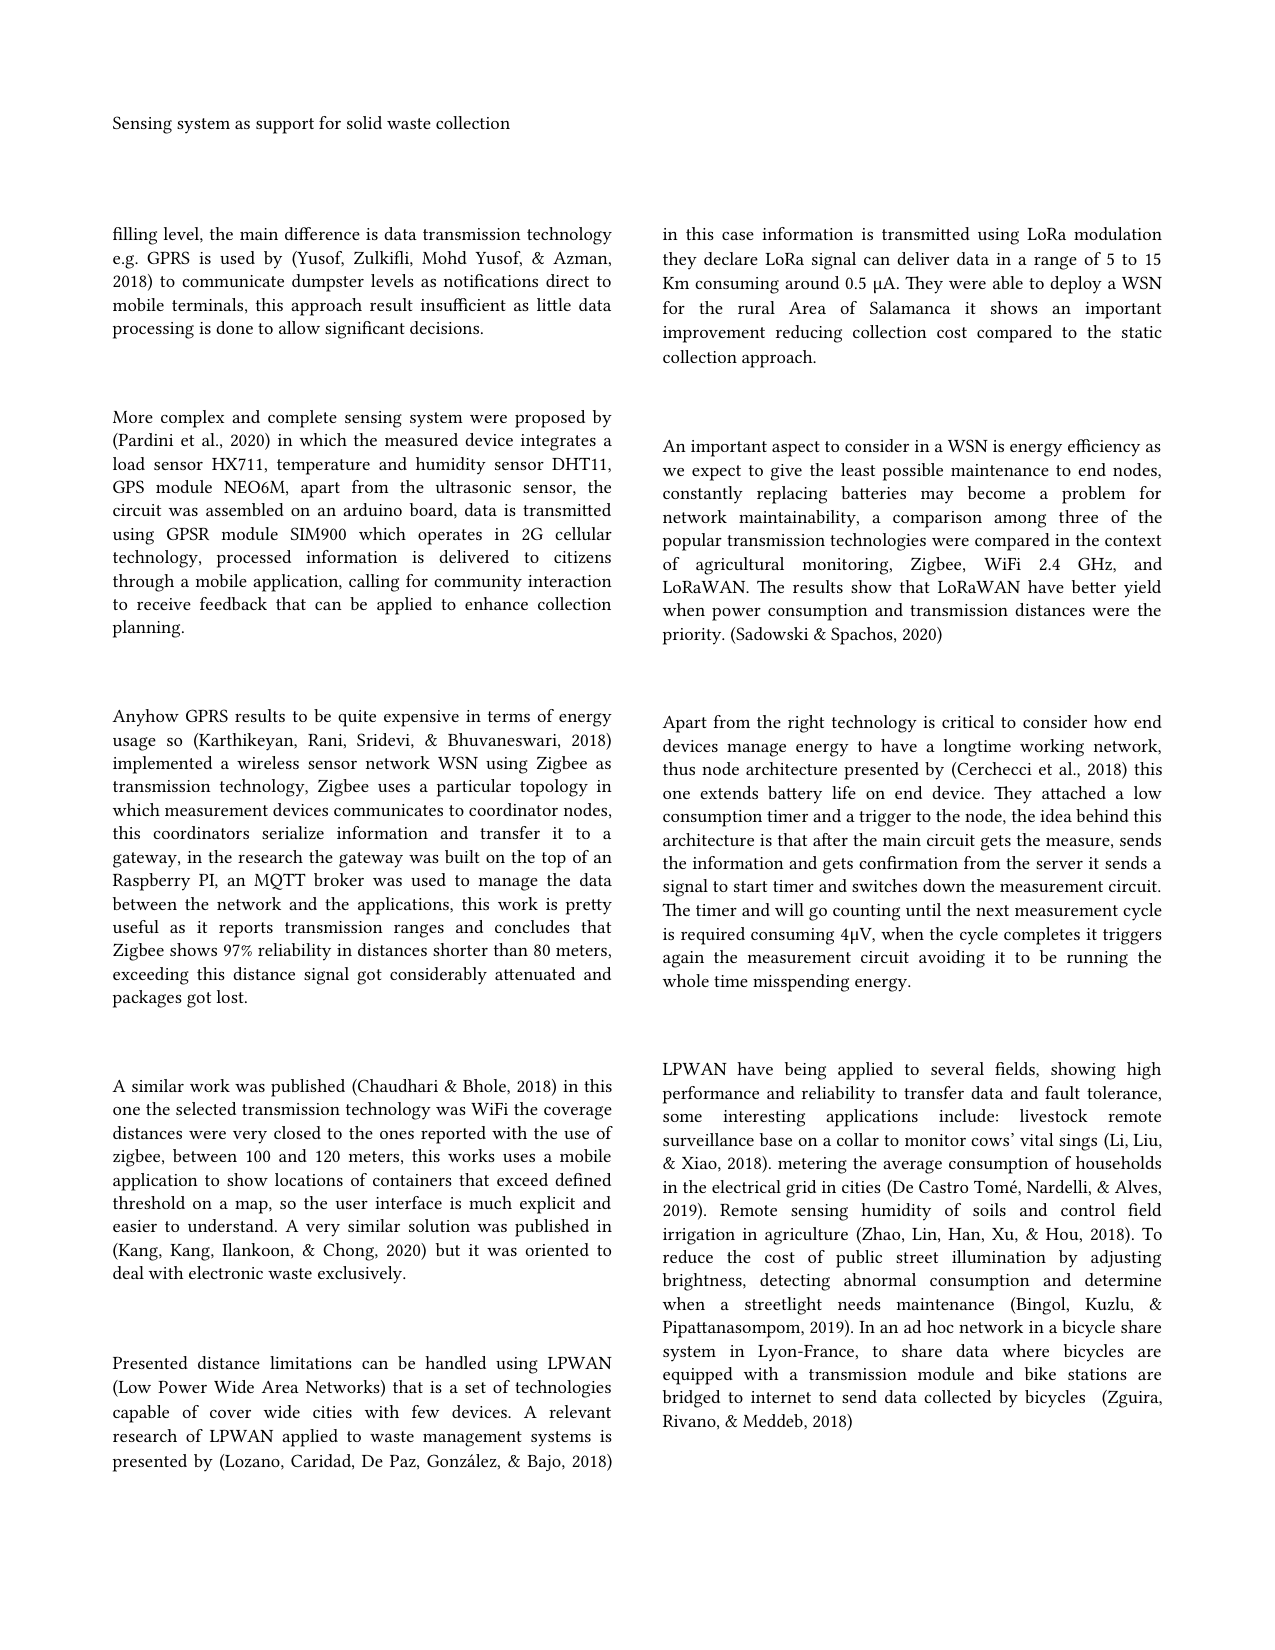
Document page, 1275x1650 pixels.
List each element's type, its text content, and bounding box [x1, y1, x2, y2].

text LPWAN have being applied to several fields, showing high performance and reliability to transfer data and fault tolerance, some interesting applications include: livestock remote surveillance base on a collar to monitor cows’ vital sings (Li, Liu, & Xiao, 2018). metering the average consumption of households in the electrical grid in cities (De Castro Tomé, Nardelli, & Alves, 2019). Remote sensing humidity of soils and control field irrigation in agriculture (Zhao, Lin, Han, Xu, & Hou, 2018). To reduce the cost of public street illumination by adjusting brightness, detecting abnormal consumption and determine when a streetlight needs maintenance (Bingol, Kuzlu, & Pipattanasompom, 2019). In an ad hoc network in a bicycle share system in Lyon-France, to share data where bicycles are equipped with a transmission module and bike stations are bridged to internet to send data collected by bicycles (Zguira, Rivano, & Meddeb, 2018) [662, 1059, 1162, 1432]
text More complex and complete sensing system were proposed by (Pardini et al., 2020) in which the measured device integrates a load sensor HX711, temperature and humidity sensor DHT11, GPS module NEO6M, apart from the ultrasonic sensor, the circuit was assembled on an arduino board, data is transmitted using GPSR module SIM900 which operates in 2G cellular technology, processed information is delivered to citizens through a mobile application, calling for community interaction to receive feedback that can be applied to enhance collection planning. [112, 406, 612, 638]
text An important aspect to consider in a WSN is energy efficiency as we expect to give the least possible maintenance to end nodes, constantly replacing batteries may become a problem for network maintainability, a comparison among three of the popular transmission technologies were compared in the context of agricultural monitoring, Zigbee, WiFi 2.4 GHz, and LoRaWAN. The results show that LoRaWAN have better yield when power consumption and transmission distances were the priority. (Sadowski & Spachos, 2020) [662, 436, 1162, 645]
text Apart from the right technology is critical to consider how end devices manage energy to have a longtime working network, thus node architecture presented by (Cerchecci et al., 2018) this one extends battery life on end device. They attached a low consumption timer and a trigger to the node, the idea behind this architecture is that after the main circuit gets the measure, sends the information and gets confirmation from the server it sends a signal to start timer and switches down the measurement circuit. The timer and will go counting until the next measurement cycle is required consuming 4μV, when the cycle completes it triggers again the measurement circuit avoiding it to be running the whole time misspending energy. [662, 712, 1162, 992]
text Presented distance limitations can be handled using LPWAN (Low Power Wide Area Networks) that is a set of technologies capable of cover wide cities with few devices. A relevant research of LPWAN applied to waste management systems is presented by (Lozano, Caridad, De Paz, González, & Bajo, 2018) in this case information is transmitted using LoRa modulation they declare LoRa signal can deliver data in a range of 5 to 15 Km consuming around 0.5 µA. They were able to deploy a WSN for the rural Area of Salamanca it shows an important improvement reducing collection cost compared to the static collection approach. [662, 224, 1162, 368]
text A similar work was published (Chaudhari & Bhole, 2018) in this one the selected transmission technology was WiFi the coverage distances were very closed to the ones reported with the use of zigbee, between 100 and 120 meters, this works uses a mobile application to show locations of containers that exceed defined threshold on a map, so the user interface is much explicit and easier to understand. A very similar solution was published in (Kang, Kang, Ilankoon, & Chong, 2020) but it was oriented to deal with electronic waste exclusively. [112, 1076, 612, 1284]
text Presented distance limitations can be handled using LPWAN (Low Power Wide Area Networks) that is a set of technologies capable of cover wide cities with few devices. A relevant research of LPWAN applied to waste management systems is presented by (Lozano, Caridad, De Paz, González, & Bajo, 2018) in this case information is transmitted using LoRa modulation they declare LoRa signal can deliver data in a range of 5 to 15 Km consuming around 0.5 µA. They were able to deploy a WSN for the rural Area of Salamanca it shows an important improvement reducing collection cost compared to the static collection approach. [112, 1353, 612, 1472]
text Anyhow GPRS results to be quite expensive in terms of energy usage so (Karthikeyan, Rani, Sridevi, & Bhuvaneswari, 2018) implemented a wireless sensor network WSN using Zigbee as transmission technology, Zigbee uses a particular topology in which measurement devices communicates to coordinator nodes, this coordinators serialize information and transfer it to a gateway, in the research the gateway was built on the top of an Raspberry PI, an MQTT broker was used to manage the data between the network and the applications, this work is pretty useful as it reports transmission ranges and concludes that Zigbee shows 97% reliability in distances shorter than 80 meters, exceeding this distance signal got considerably attenuated and packages got lost. [112, 706, 612, 1008]
